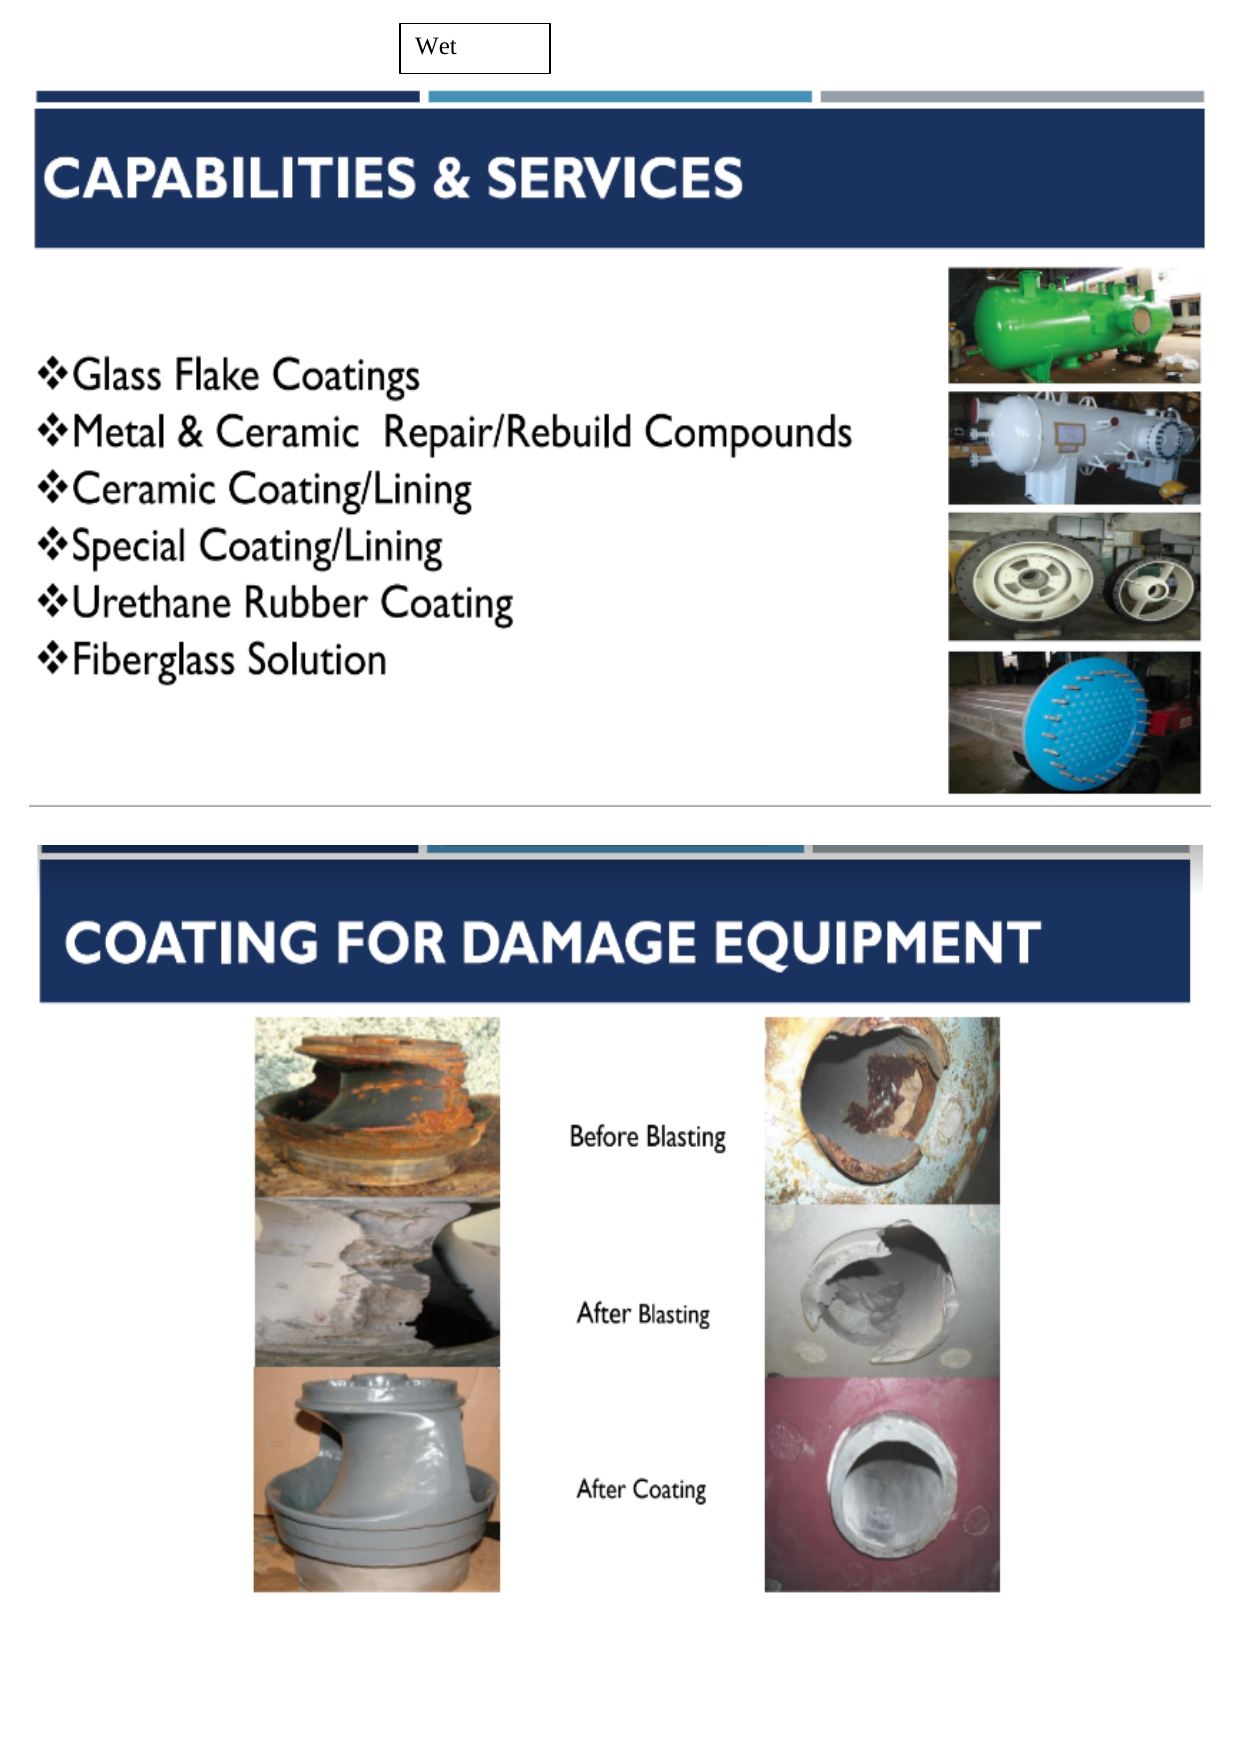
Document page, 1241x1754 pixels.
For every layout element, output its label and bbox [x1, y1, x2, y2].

picture [29, 67, 1212, 807]
picture [37, 845, 1203, 1596]
